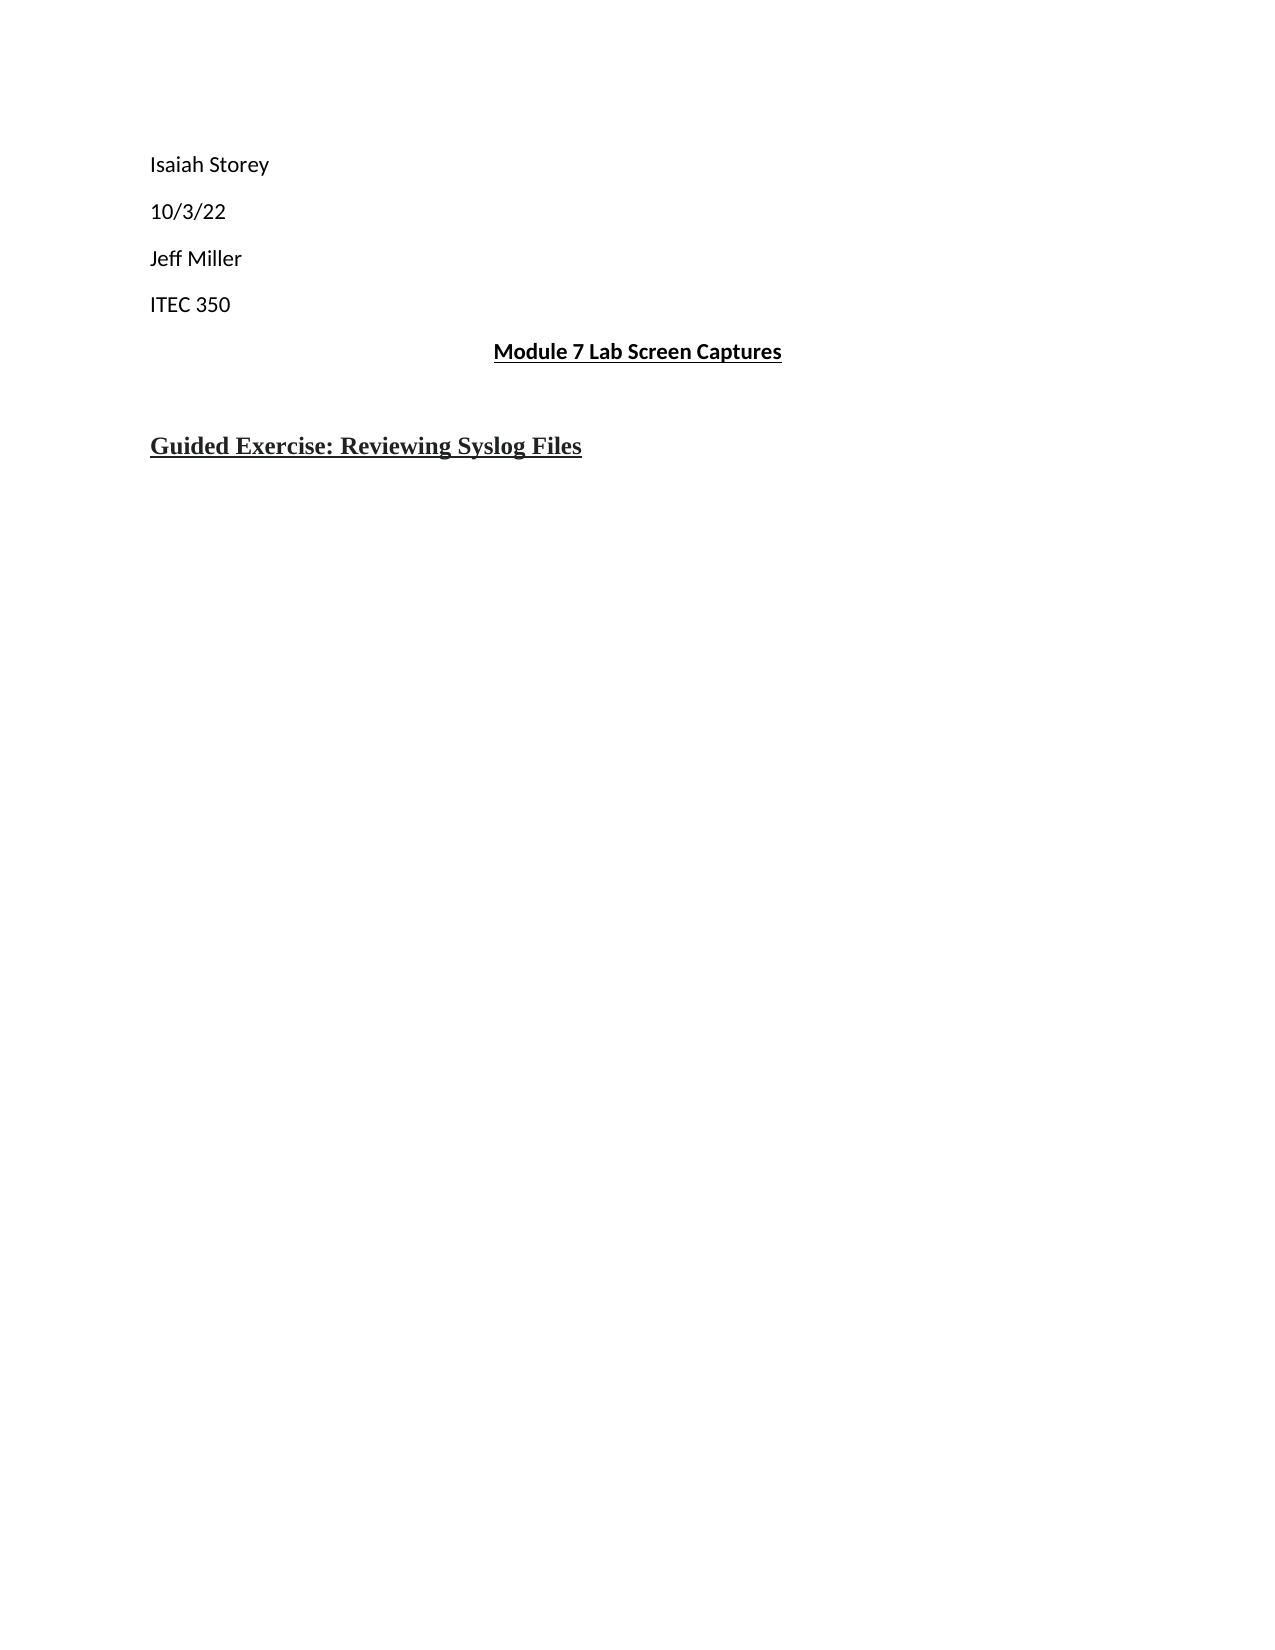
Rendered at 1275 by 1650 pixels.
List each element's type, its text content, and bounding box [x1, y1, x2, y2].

text Module 7 Lab Screen Captures [150, 337, 1125, 366]
text 10/3/22 [150, 197, 1125, 225]
text Guided Exercise: Reviewing Syslog Files [150, 431, 1125, 460]
text Jeff Miller [150, 244, 1125, 272]
text ITEC 350 [150, 291, 1125, 319]
text Isaiah Storey [150, 150, 1125, 178]
